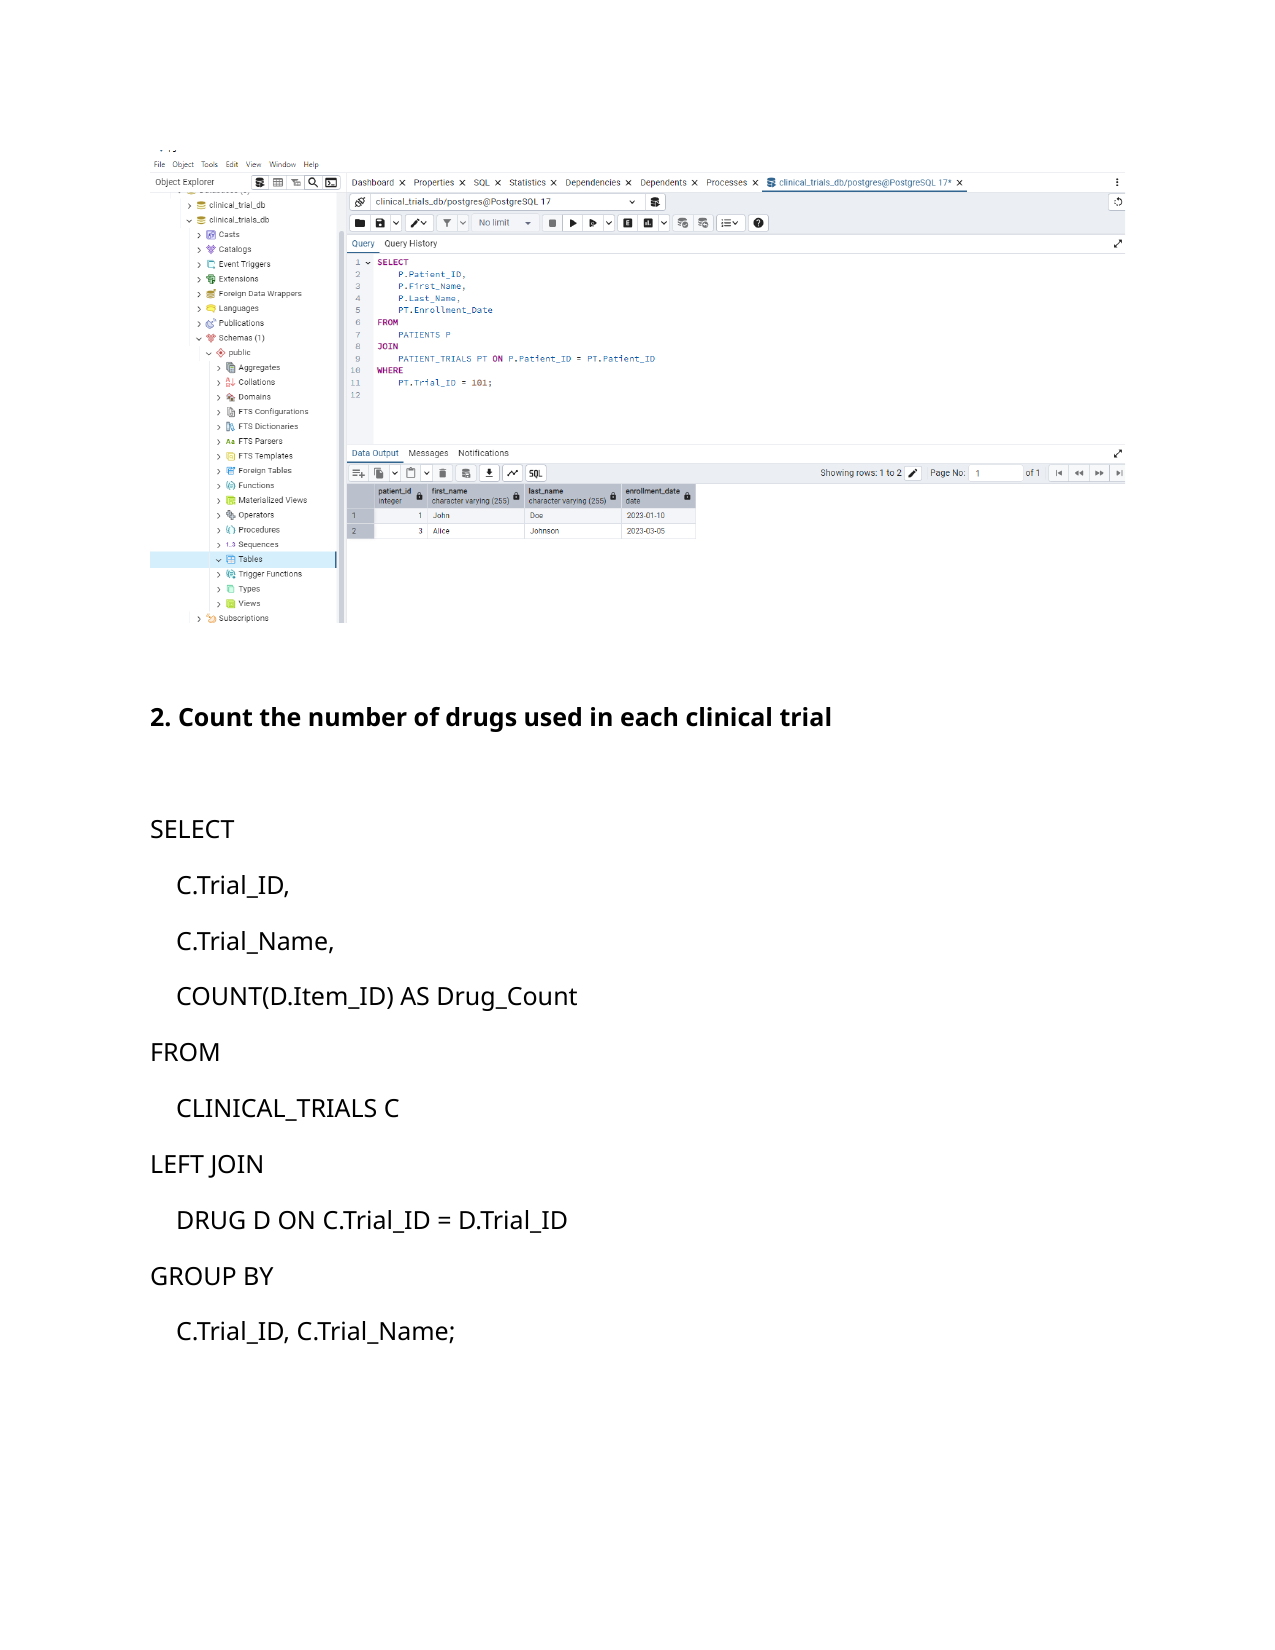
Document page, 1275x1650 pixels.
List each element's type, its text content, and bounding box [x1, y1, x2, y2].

picture [150, 150, 1125, 623]
text COUNT(D.Item_ID) AS Drug_Count [150, 979, 1125, 1013]
text CLINICAL_TRIALS C [150, 1091, 1125, 1125]
text FROM [150, 1035, 1125, 1069]
text GROUP BY [150, 1258, 1125, 1292]
text 2. Count the number of drugs used in each clinical trial [150, 700, 1125, 734]
text C.Trial_Name, [150, 923, 1125, 957]
text SELECT [150, 811, 1125, 846]
text C.Trial_ID, C.Trial_Name; [150, 1314, 1125, 1348]
text C.Trial_ID, [150, 867, 1125, 901]
text LEFT JOIN [150, 1146, 1125, 1181]
text DRUG D ON C.Trial_ID = D.Trial_ID [150, 1202, 1125, 1236]
